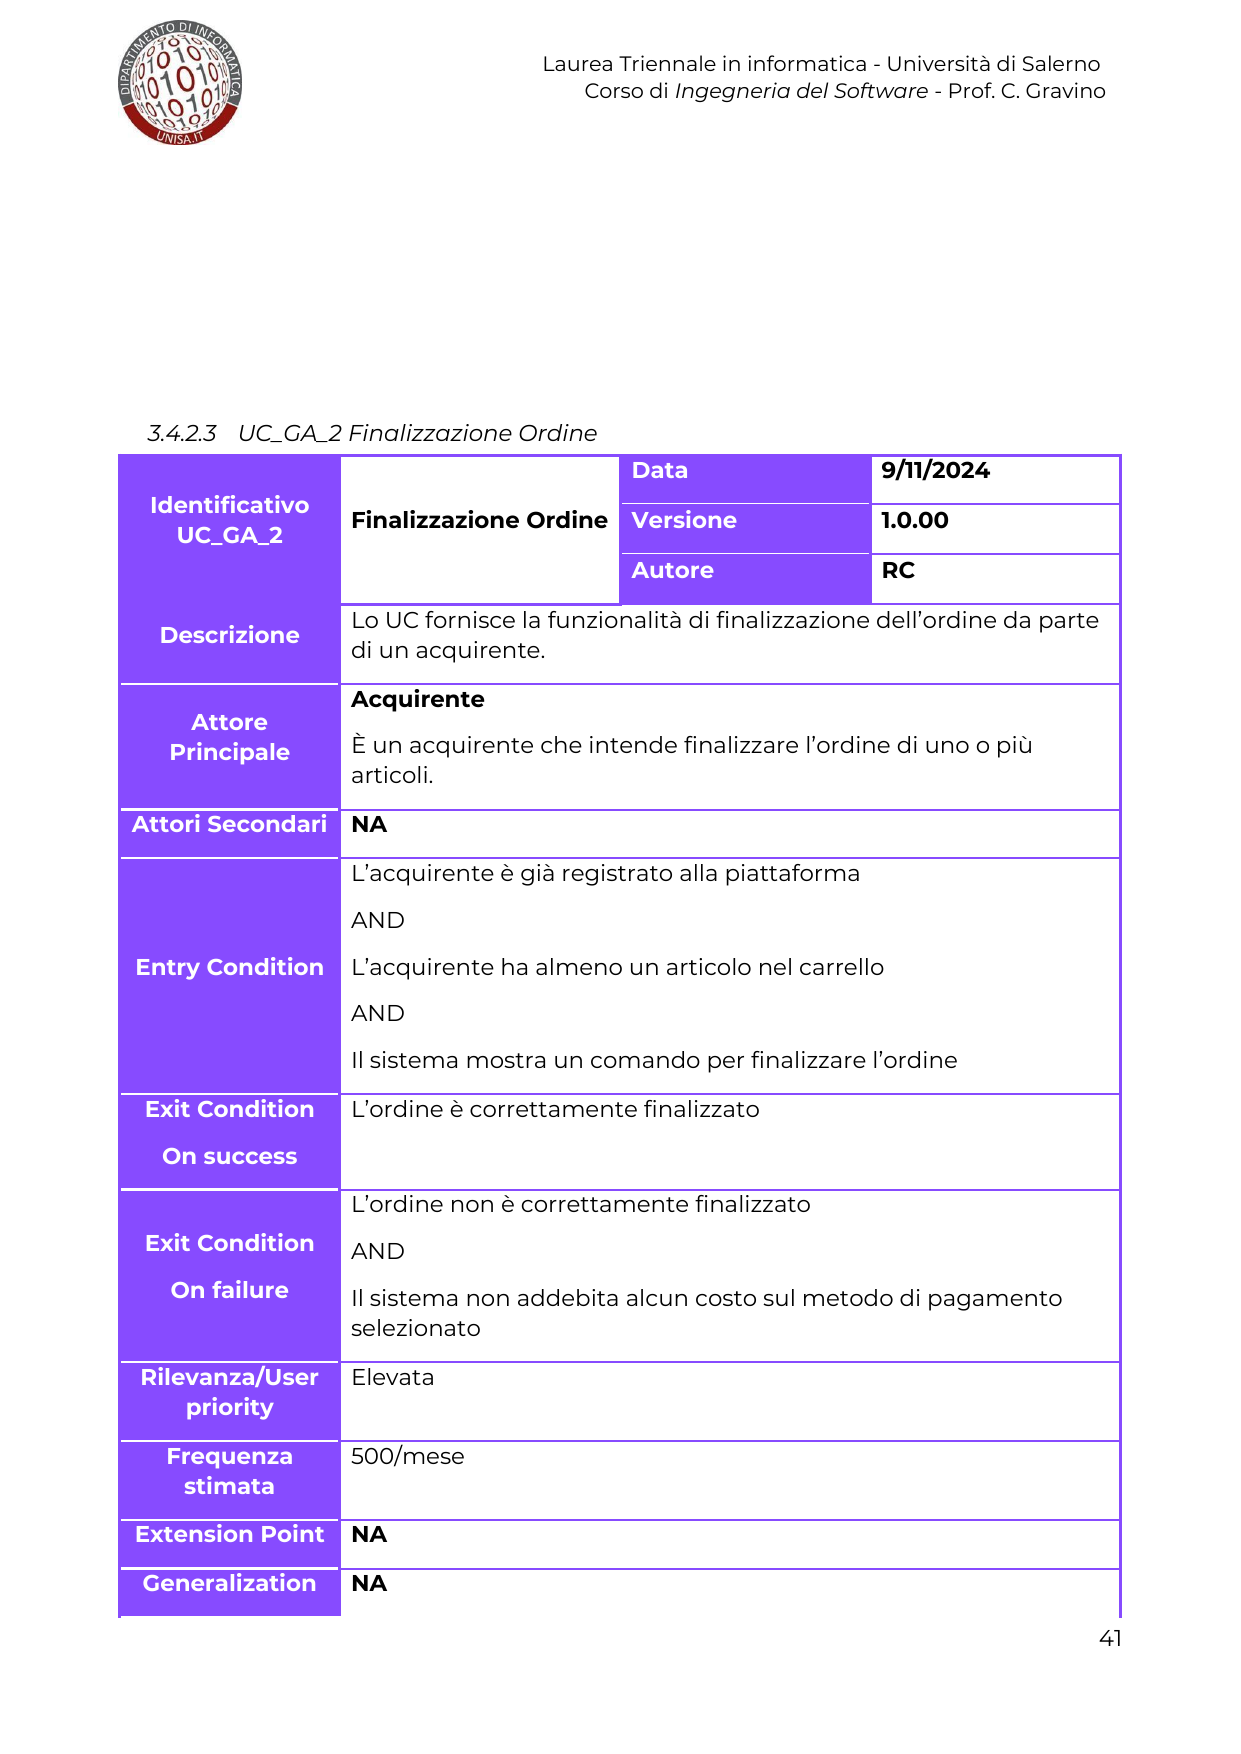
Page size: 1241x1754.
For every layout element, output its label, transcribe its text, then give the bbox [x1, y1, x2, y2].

table_cell Entry Condition [121, 859, 338, 1093]
table_cell NA [341, 811, 1119, 857]
table_cell Autore [622, 554, 869, 603]
table_header 9/11/2024 [872, 457, 1119, 503]
table_cell Elevata [341, 1363, 1119, 1440]
table_cell Attore Principale [121, 685, 338, 808]
table_cell Acquirente È un acquirente che intende finalizzare l’ordine di uno o più articoli. [341, 685, 1119, 808]
picture [118, 20, 242, 145]
table_header Identificativo UC_GA_2 [121, 457, 338, 603]
table_cell L’ordine non è correttamente finalizzato AND Il sistema non addebita alcun costo sul metodo di pagamento selezionato [341, 1191, 1119, 1361]
table_cell Frequenza stimata [121, 1442, 338, 1519]
table_cell NA [341, 1521, 1119, 1567]
table_cell NA [341, 1570, 1119, 1616]
table_header Data [622, 457, 869, 503]
table_cell 1.0.00 [872, 505, 1119, 553]
table_cell Exit Condition On success [121, 1095, 338, 1188]
table_cell Versione [622, 504, 869, 553]
table_cell L’acquirente è già registrato alla piattaforma AND L’acquirente ha almeno un articolo nel carrello AND Il sistema mostra un comando per finalizzare l’ordine [341, 859, 1119, 1093]
table_cell 500/mese [341, 1442, 1119, 1519]
table_cell Exit Condition On failure [121, 1191, 338, 1361]
table_cell Lo UC fornisce la funzionalità di finalizzazione dell’ordine da parte di un acquirente. [341, 605, 1119, 683]
table_cell L’ordine è correttamente finalizzato [341, 1095, 1119, 1188]
table_cell RC [872, 555, 1119, 603]
table_cell Descrizione [121, 606, 338, 683]
subtitle UC_GA_2 Finalizzazione Ordine [148, 419, 1122, 447]
table_header Finalizzazione Ordine [341, 457, 619, 603]
table_cell Extension Point [121, 1521, 338, 1567]
table_cell Attori Secondari [121, 811, 338, 857]
table_cell Rilevanza/User priority [121, 1363, 338, 1440]
table_cell Generalization of [121, 1570, 338, 1616]
